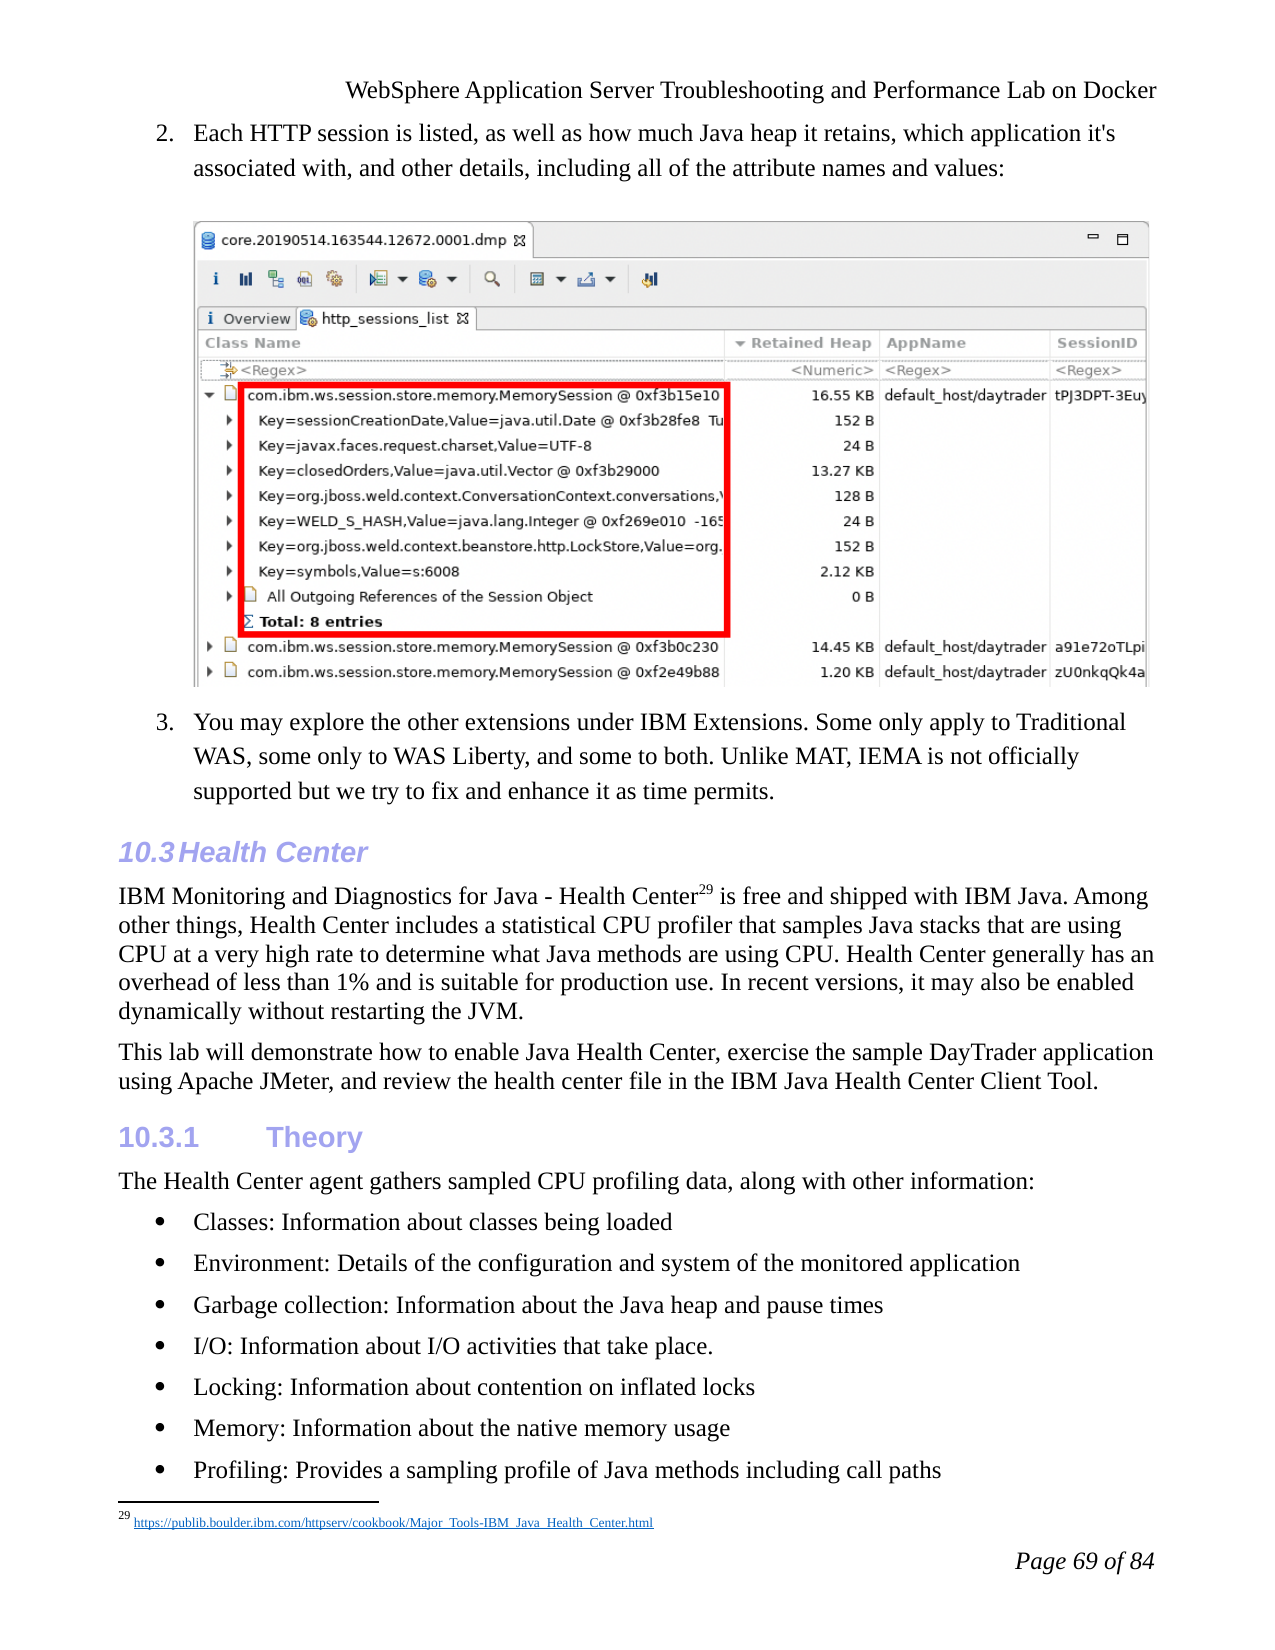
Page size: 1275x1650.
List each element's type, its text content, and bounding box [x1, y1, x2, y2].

list Environment: Details of the configuration and system of the monitored application [156, 1248, 1157, 1277]
picture [193, 221, 1150, 687]
subtitle Health Center [118, 835, 1157, 869]
list Garbage collection: Information about the Java heap and pause times [156, 1290, 1157, 1318]
list Classes: Information about classes being loaded [156, 1207, 1157, 1236]
list You may explore the other extensions under IBM Extensions. Some only apply to Traditional WAS, some only to WAS Liberty, and some to both. Unlike MAT, IEMA is not officially supported but we try to fix and enhance it as time permits. [156, 707, 1157, 804]
list I/O: Information about I/O activities that take place. [156, 1331, 1157, 1360]
subtitle Theory [118, 1120, 1157, 1153]
list Memory: Information about the native memory usage [156, 1413, 1157, 1442]
text This lab will demonstrate how to enable Java Health Center, exercise the sample DayTrader application using Apache JMeter, and review the health center file in the IBM Java Health Center Client Tool. [118, 1037, 1157, 1095]
list Profiling: Provides a sampling profile of Java methods including call paths [156, 1455, 1157, 1483]
text The Health Center agent gathers sampled CPU profiling data, along with other information: [118, 1166, 1157, 1195]
text IBM Monitoring and Diagnostics for Java - Health Center is free and shipped with IBM Java. Among other things, Health Center includes a statistical CPU profiler that samples Java stacks that are using CPU at a very high rate to determine what Java methods are using CPU. Health Center generally has an overhead of less than 1% and is suitable for production use. In recent versions, it may also be enabled dynamically without restarting the JVM. [118, 881, 1157, 1025]
list Locking: Information about contention on inflated locks [156, 1372, 1157, 1401]
